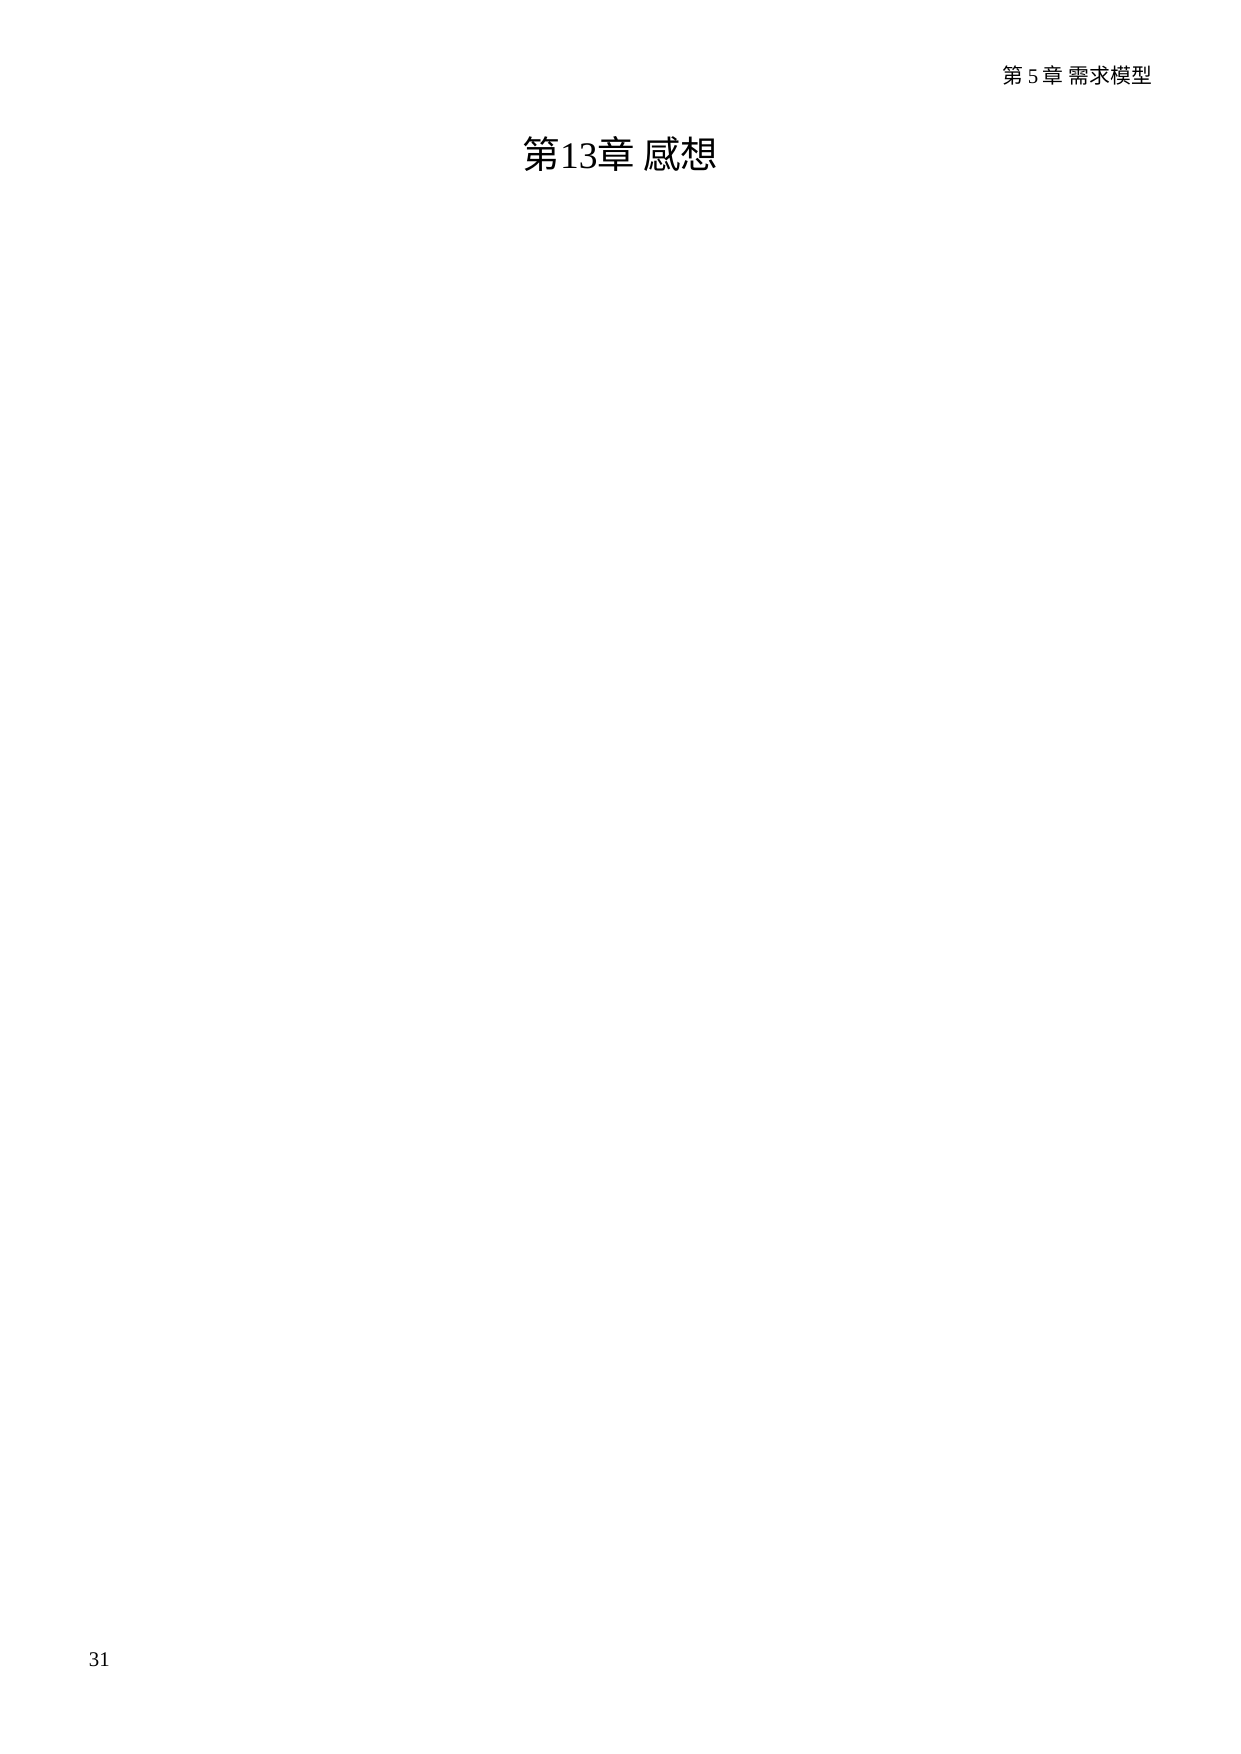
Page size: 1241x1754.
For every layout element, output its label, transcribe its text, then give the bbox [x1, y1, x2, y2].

subtitle 感想 [89, 113, 1152, 192]
